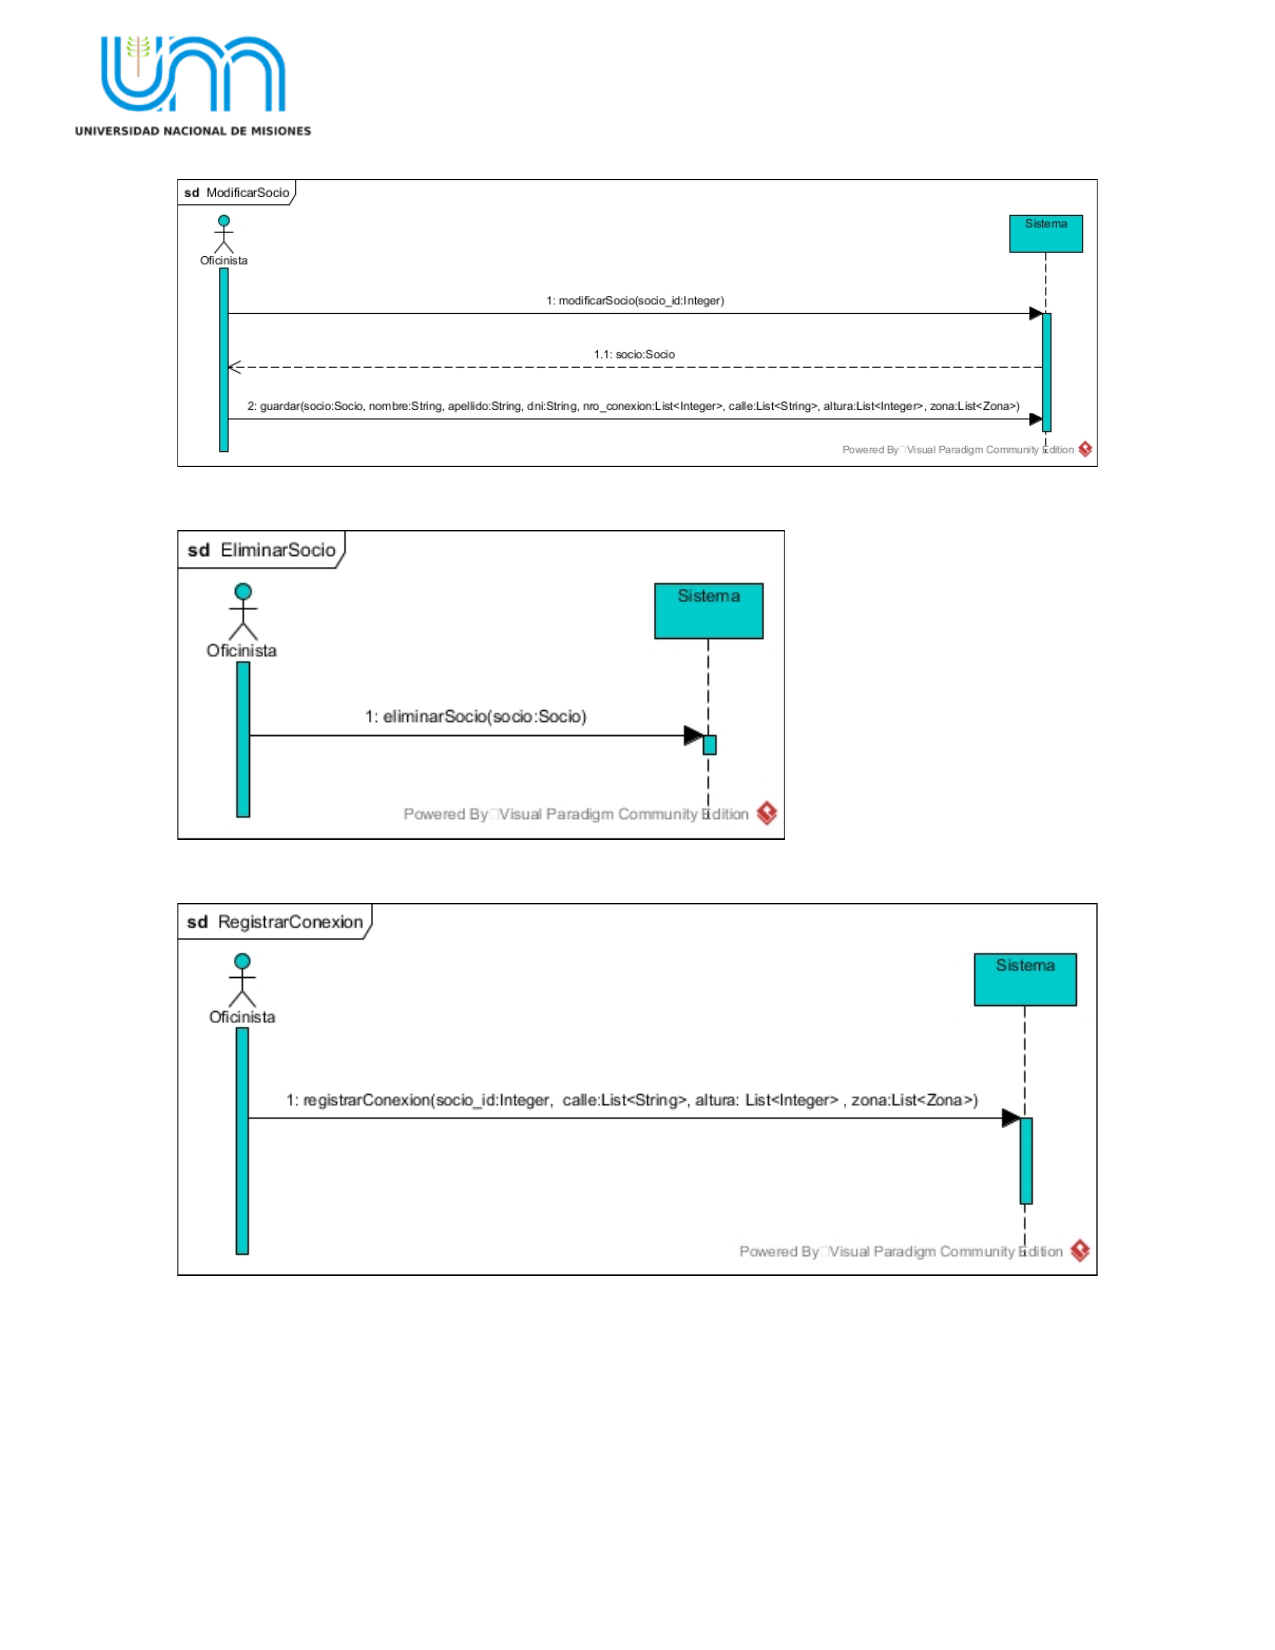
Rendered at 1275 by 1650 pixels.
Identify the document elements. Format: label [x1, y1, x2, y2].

picture [177, 903, 1098, 1276]
picture [65, 32, 322, 138]
picture [177, 530, 785, 840]
picture [177, 179, 1098, 467]
